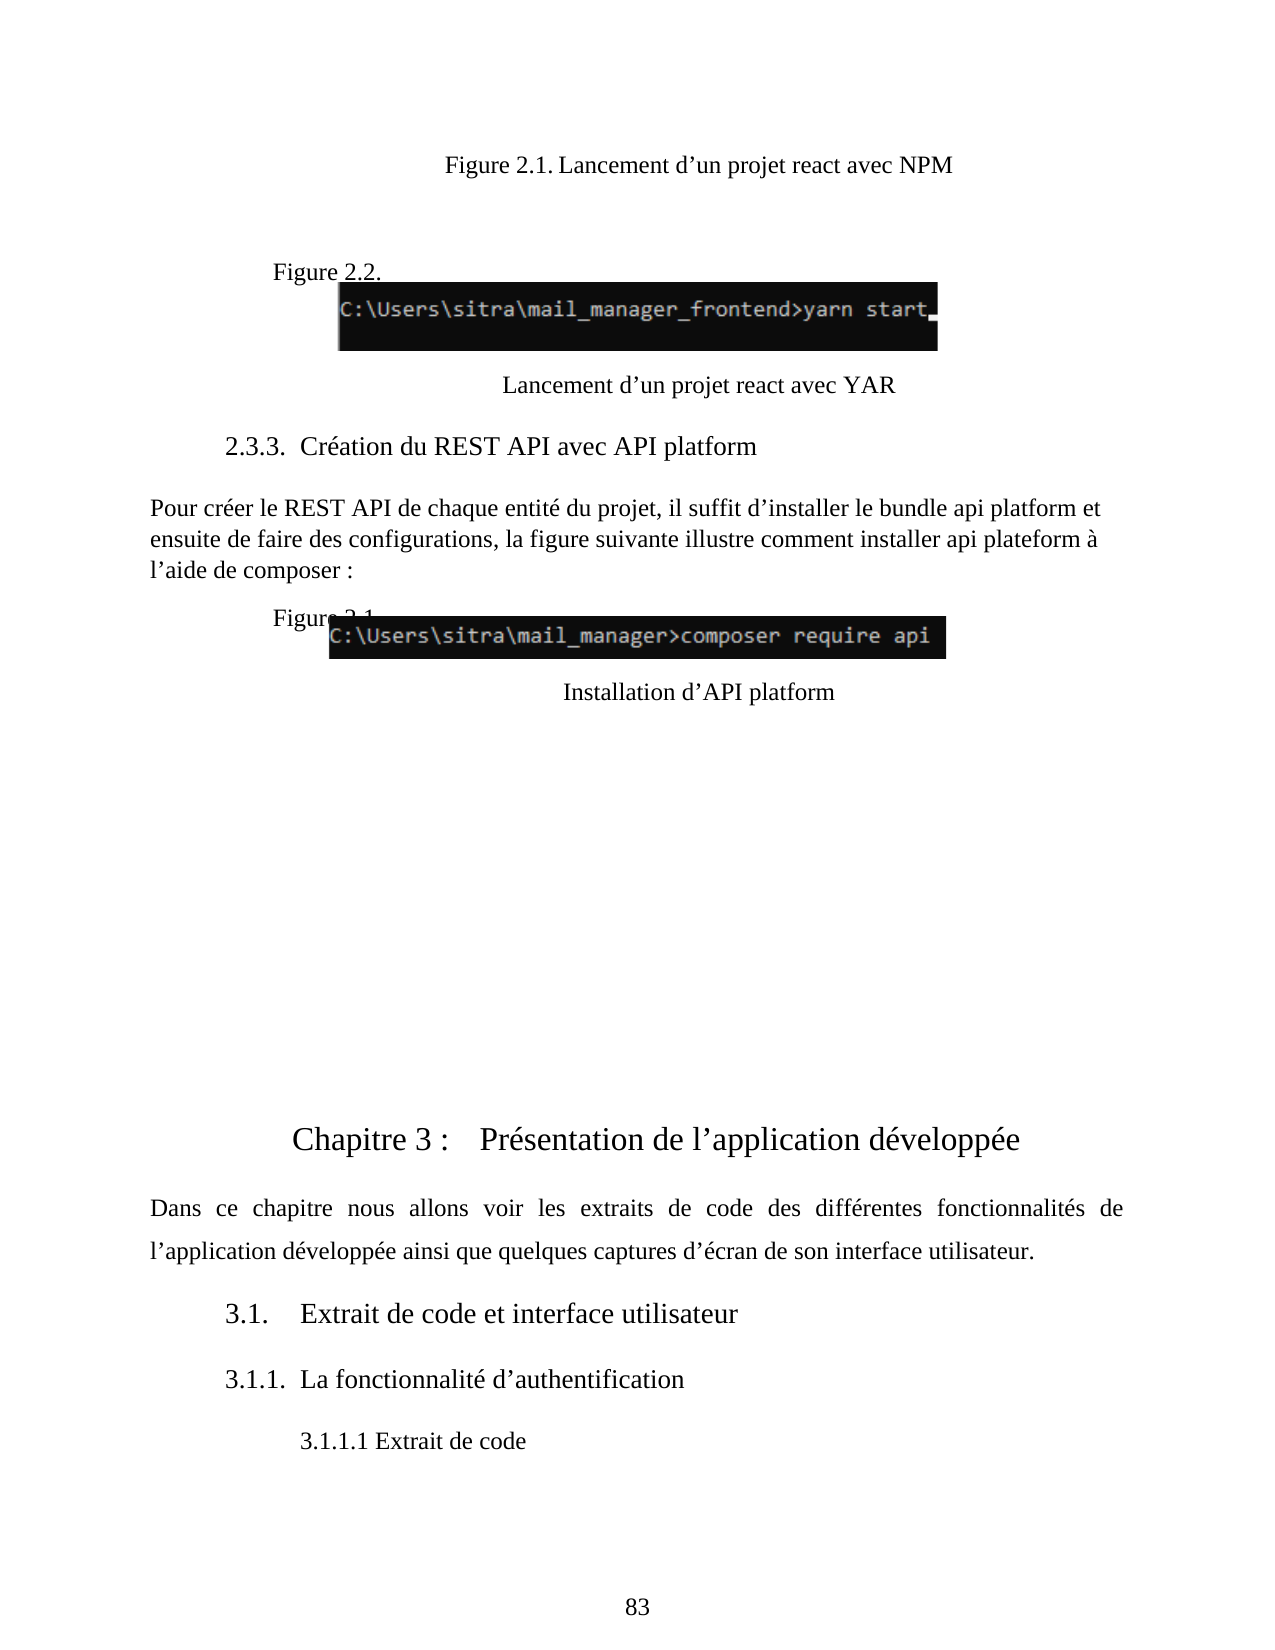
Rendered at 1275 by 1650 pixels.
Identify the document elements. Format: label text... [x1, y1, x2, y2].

text Lancement d’un projet react avec NPM [327, 150, 1125, 179]
text Dans ce chapitre nous allons voir les extraits de code des différentes fonctionnalités de l’application développée ainsi que quelques captures d’écran de son interface utilisateur. [150, 1193, 1125, 1265]
text La fonctionnalité d’authentification [225, 1363, 1125, 1394]
text Création du REST API avec API platform [225, 430, 1125, 461]
picture [337, 282, 938, 351]
picture [328, 616, 947, 659]
text Présentation de l’application développée [187, 1119, 1125, 1157]
text Extrait de code [300, 1426, 1125, 1455]
text Extrait de code et interface utilisateur [225, 1296, 1125, 1329]
text Pour créer le REST API de chaque entité du projet, il suffit d’installer le bundle api platform et ensuite de faire des configurations, la figure suivante illustre comment installer api plateform à l’aide de composer : [150, 493, 1125, 584]
